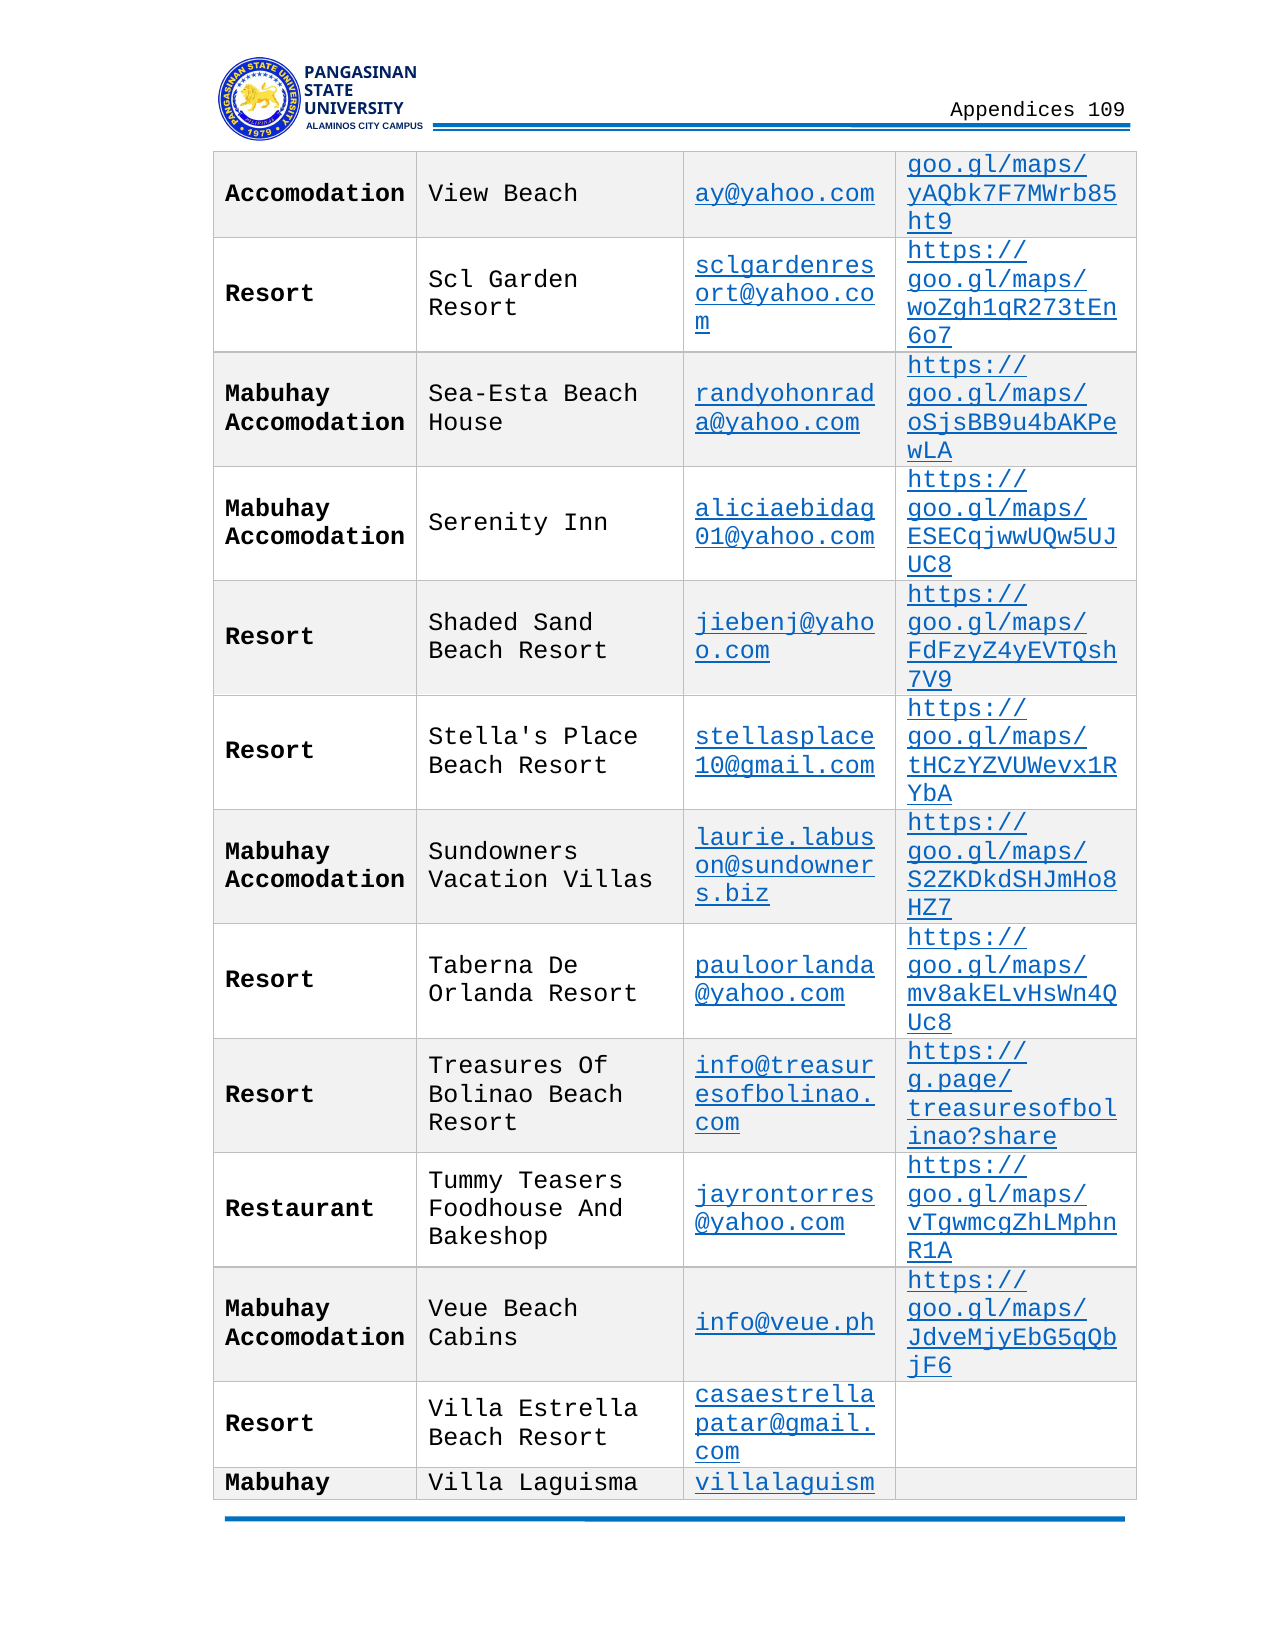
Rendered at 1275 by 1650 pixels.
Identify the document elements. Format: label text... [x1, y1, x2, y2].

table_cell Tummy Teasers Foodhouse And Bakeshop [417, 1153, 683, 1266]
table_cell https://goo.gl/maps/mv8akELvHsWn4QUc8 [896, 924, 1136, 1038]
table_cell Mabuhay Accomodation [214, 152, 416, 237]
table_cell Treasures Of Bolinao Beach Resort [417, 1039, 683, 1152]
table_cell casaestrellapatar@gmail.com [684, 1382, 895, 1467]
table_cell Mabuhay Accomodation [214, 467, 416, 580]
table_cell sclgardenresort@yahoo.com [684, 238, 895, 351]
table_cell https://goo.gl/maps/tHCzYZVUWevx1RYbA [896, 696, 1136, 809]
table_cell jiebenj@yahoo.com [684, 581, 895, 694]
table_cell Rock Formation View Beach [417, 152, 683, 237]
table_cell Scl Garden Resort [417, 238, 683, 351]
table_cell Shaded Sand Beach Resort [417, 581, 683, 694]
table_cell Stella's Place Beach Resort [417, 696, 683, 809]
table_cell https://g.page/treasuresofbolinao?share [896, 1039, 1136, 1152]
table_cell stellasplace10@gmail.com [684, 696, 895, 809]
table_cell Mabuhay Accomodation [214, 1268, 416, 1381]
table_cell info@treasuresofbolinao.com [684, 1039, 895, 1152]
table_cell villalaguismatransient@gmail.com [684, 1468, 895, 1499]
table_cell https://goo.gl/maps/ESECqjwwUQw5UJUC8 [896, 467, 1136, 580]
table_cell Mabuhay Accomodation [214, 353, 416, 466]
table_cell rosalyncatabay@yahoo.com [684, 152, 895, 237]
table_cell Sundowners Vacation Villas [417, 810, 683, 923]
picture [218, 57, 301, 141]
table_cell aliciaebidag01@yahoo.com [684, 467, 895, 580]
table_cell https://goo.gl/maps/oSjsBB9u4bAKPewLA [896, 353, 1136, 466]
table_cell https://goo.gl/maps/yAQbk7F7MWrb85ht9 [896, 152, 1136, 237]
table_cell Villa Laguisma Transient House [417, 1468, 683, 1499]
table_cell Mabuhay Accomodation [214, 810, 416, 923]
table_cell https://goo.gl/maps/FdFzyZ4yEVTQsh7V9 [896, 581, 1136, 694]
table_cell Veue Beach Cabins [417, 1268, 683, 1381]
table_cell Resort [214, 581, 416, 694]
table_cell [896, 1382, 1136, 1467]
table_cell randyohonrada@yahoo.com [684, 353, 895, 466]
table_cell Sea-Esta Beach House [417, 353, 683, 466]
table_cell jayrontorres@yahoo.com [684, 1153, 895, 1266]
table_cell https://goo.gl/maps/vTgwmcgZhLMphnR1A [896, 1153, 1136, 1266]
table_cell Taberna De Orlanda Resort [417, 924, 683, 1038]
table_cell https://goo.gl/maps/JdveMjyEbG5qQbjF6 [896, 1268, 1136, 1381]
table_cell Resort [214, 924, 416, 1038]
table_cell Resort [214, 1039, 416, 1152]
table_cell Resort [214, 238, 416, 351]
table_cell Resort [214, 1382, 416, 1467]
table_cell info@veue.ph [684, 1268, 895, 1381]
table_cell Villa Estrella Beach Resort [417, 1382, 683, 1467]
table_cell [896, 1468, 1136, 1499]
table_cell Restaurant [214, 1153, 416, 1266]
table_cell https://goo.gl/maps/woZgh1qR273tEn6o7 [896, 238, 1136, 351]
table_cell https://goo.gl/maps/S2ZKDkdSHJmHo8HZ7 [896, 810, 1136, 923]
table_cell laurie.labuson@sundowners.biz [684, 810, 895, 923]
table_cell Serenity Inn [417, 467, 683, 580]
table_cell Resort [214, 696, 416, 809]
table_cell Mabuhay Accomodation [214, 1468, 416, 1499]
table_cell pauloorlanda@yahoo.com [684, 924, 895, 1038]
